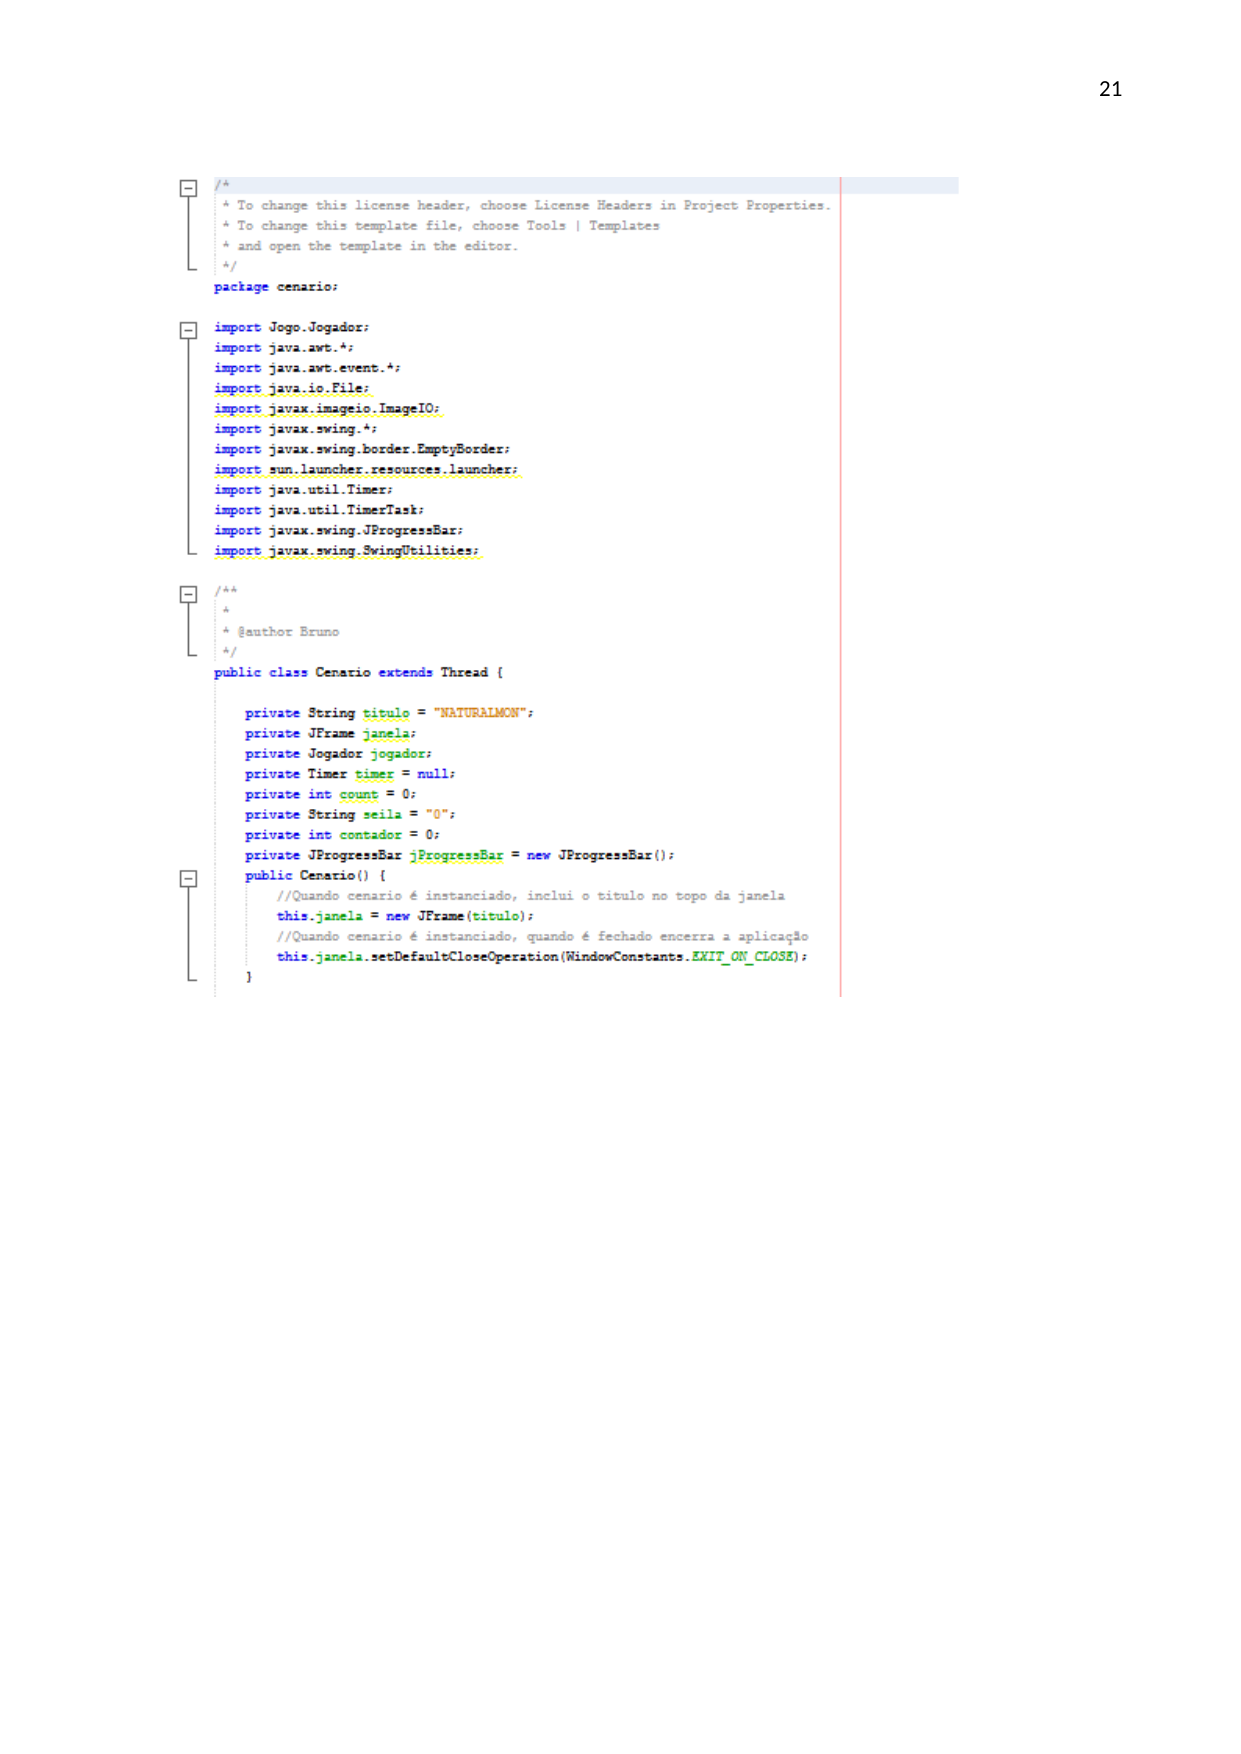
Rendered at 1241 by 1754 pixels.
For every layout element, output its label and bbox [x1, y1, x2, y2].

picture [177, 177, 959, 997]
